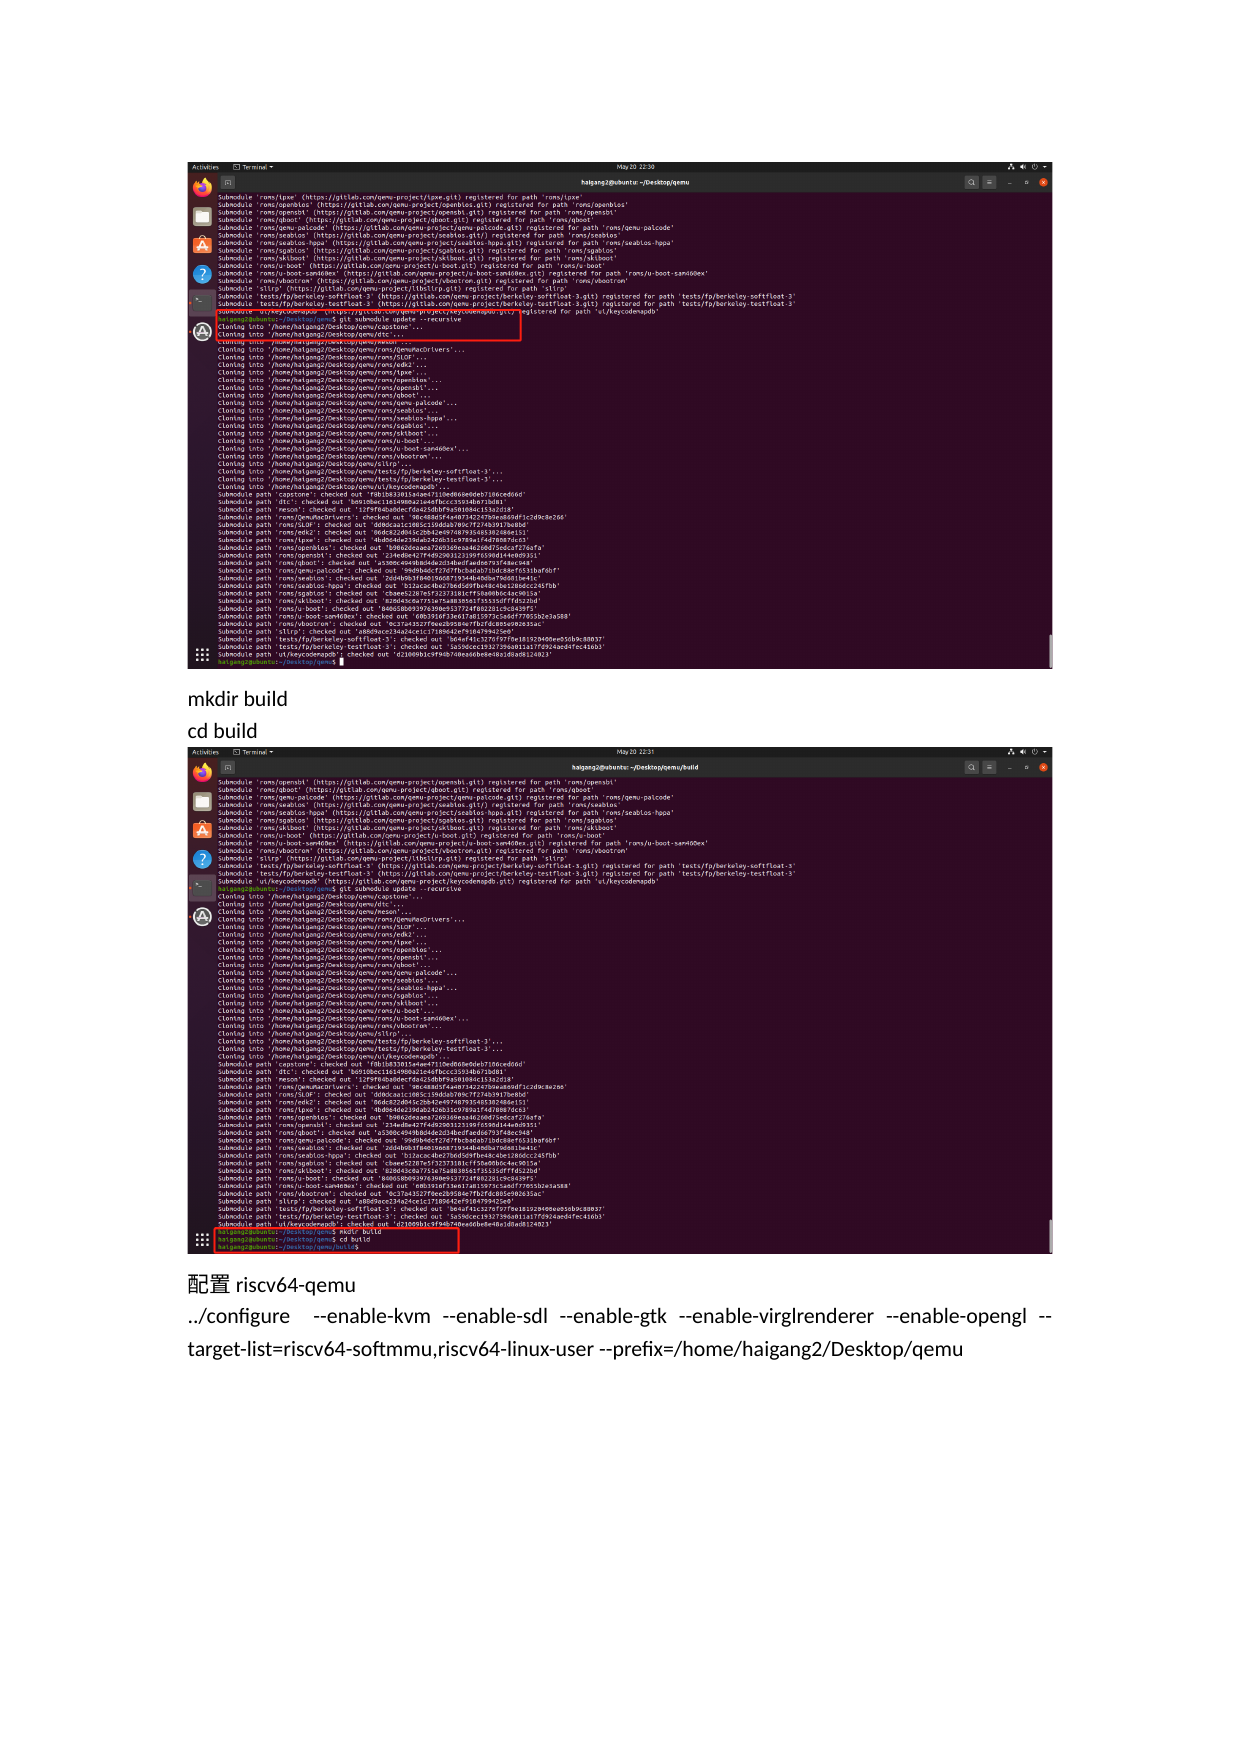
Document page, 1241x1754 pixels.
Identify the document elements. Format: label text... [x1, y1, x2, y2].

picture [187, 747, 1053, 1254]
picture [187, 162, 1053, 669]
text mkdir build [187, 682, 1053, 714]
text 配置riscv64-qemu [187, 1267, 1053, 1299]
text ../configure --enable-kvm --enable-sdl --enable-gtk --enable-virglrenderer --enable-opengl --target-list=riscv64-softmmu,riscv64-linux-user --prefix=/home/haigang2/Desktop/qemu [187, 1299, 1053, 1364]
text cd build [187, 714, 1053, 747]
